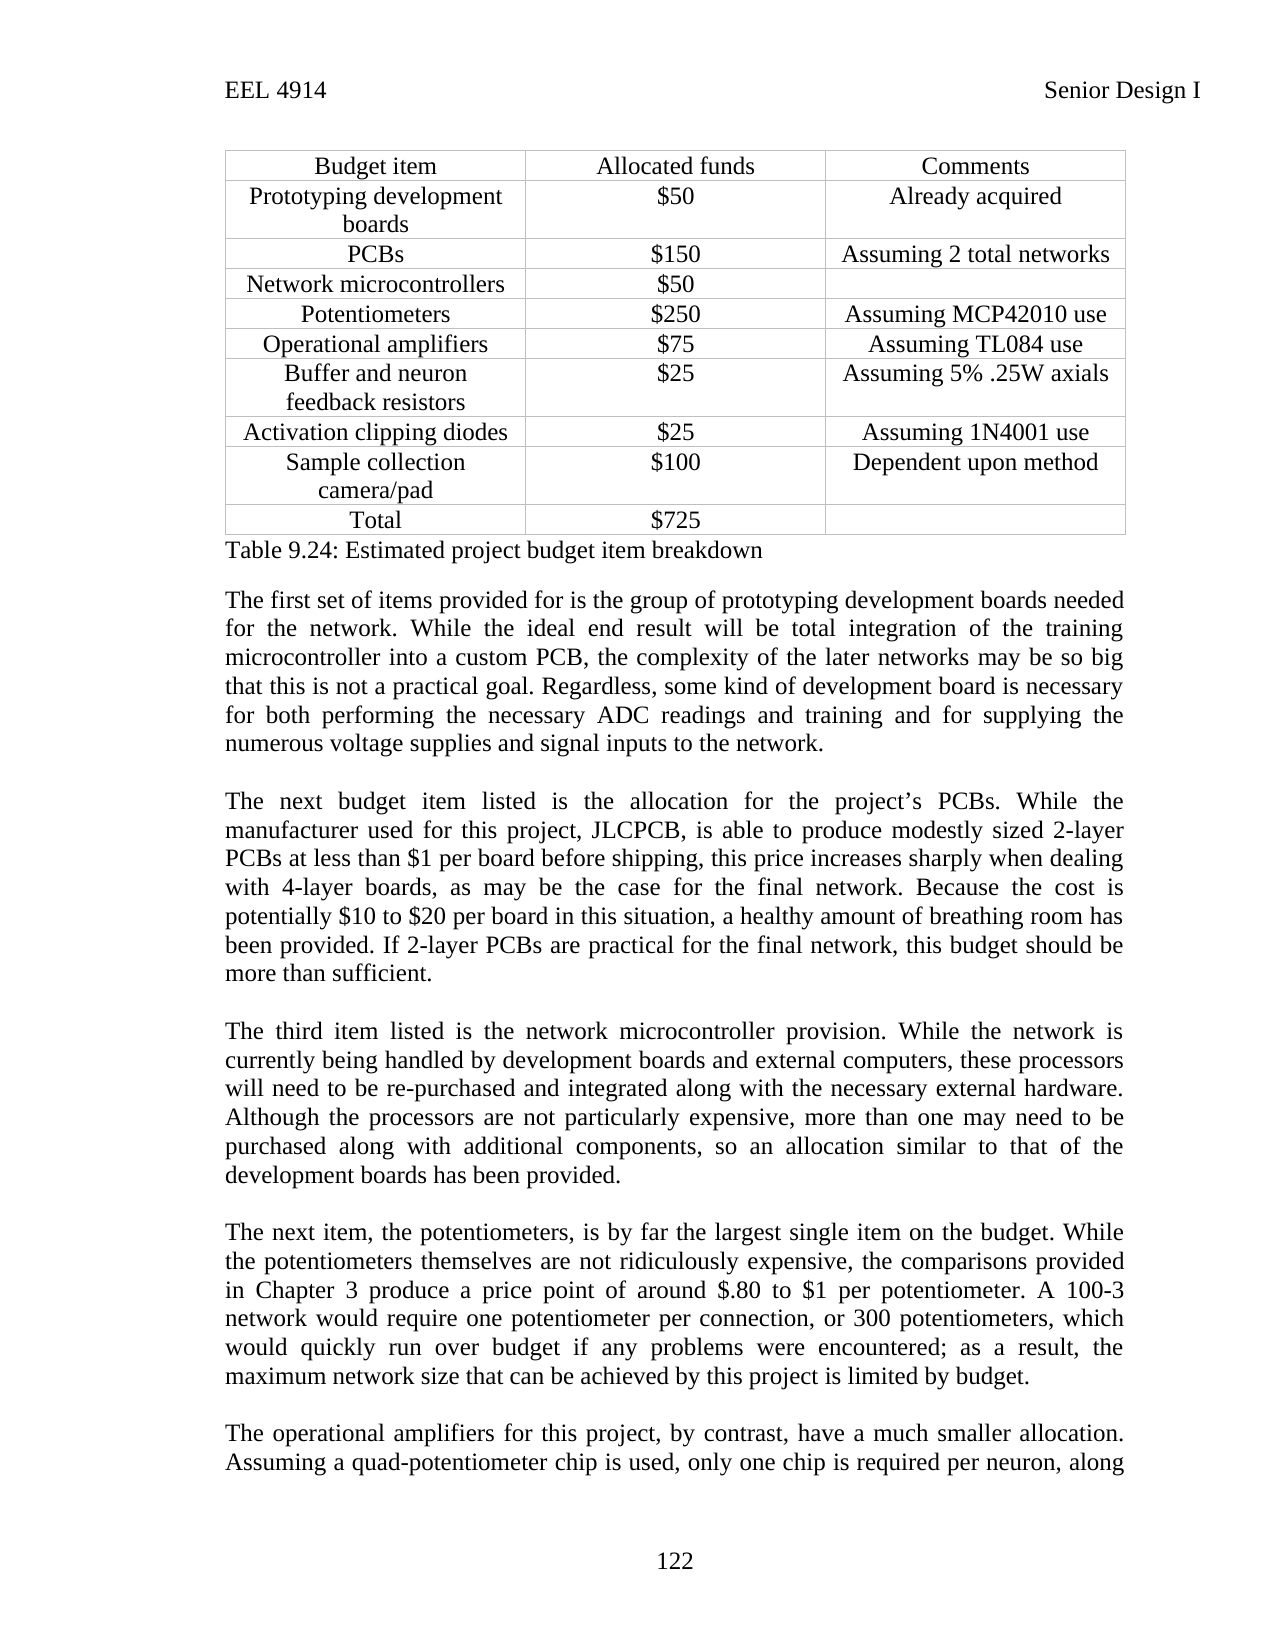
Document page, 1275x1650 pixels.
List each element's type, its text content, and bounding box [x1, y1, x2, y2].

table_cell Sample collection camera/pad [226, 447, 525, 504]
text The third item listed is the network microcontroller provision. While the network is currently being handled by development boards and external computers, these processors will need to be re-purchased and integrated along with the necessary external hardware. Although the processors are not particularly expensive, more than one may need to be purchased along with additional components, so an allocation similar to that of the development boards has been provided. [225, 1016, 1125, 1188]
table_header Budget item [226, 151, 525, 180]
table_cell $50 [526, 181, 825, 238]
table_cell $250 [526, 299, 825, 328]
table_cell Assuming 1N4001 use [826, 417, 1125, 446]
table_cell $150 [526, 239, 825, 268]
table_cell $75 [526, 329, 825, 357]
table_cell Already acquired [826, 181, 1125, 238]
table_cell Buffer and neuron feedback resistors [226, 359, 525, 416]
table_cell Assuming 5% .25W axials [826, 359, 1125, 416]
table_cell $725 [526, 505, 825, 534]
text The next budget item listed is the allocation for the project’s PCBs. While the manufacturer used for this project, JLCPCB, is able to produce modestly sized 2-layer PCBs at less than $1 per board before shipping, this price increases sharply when dealing with 4-layer boards, as may be the case for the final network. Because the cost is potentially $10 to $20 per board in this situation, a healthy amount of breathing room has been provided. If 2-layer PCBs are practical for the final network, this budget should be more than sufficient. [225, 786, 1125, 987]
table_cell Network microcontrollers [226, 269, 525, 298]
table_cell Activation clipping diodes [226, 417, 525, 446]
table_cell [826, 269, 1125, 298]
table_cell Prototyping development boards [226, 181, 525, 238]
table_cell Potentiometers [226, 299, 525, 328]
table_cell $100 [526, 447, 825, 504]
table_cell Dependent upon method [826, 447, 1125, 504]
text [225, 1418, 1125, 1476]
table_cell [826, 505, 1125, 534]
table_cell Assuming 2 total networks [826, 239, 1125, 268]
table_cell Total [226, 505, 525, 534]
text The first set of items provided for is the group of prototyping development boards needed for the network. While the ideal end result will be total integration of the training microcontroller into a custom PCB, the complexity of the later networks may be so big that this is not a practical goal. Regardless, some kind of development board is necessary for both performing the necessary ADC readings and training and for supplying the numerous voltage supplies and signal inputs to the network. [225, 585, 1125, 757]
table_header Comments [826, 151, 1125, 180]
table_header Allocated funds [526, 151, 825, 180]
table_cell $25 [526, 359, 825, 416]
table_cell Assuming MCP42010 use [826, 299, 1125, 328]
table_cell $25 [526, 417, 825, 446]
table_cell Operational amplifiers [226, 329, 525, 357]
table_cell $50 [526, 269, 825, 298]
text The next item, the potentiometers, is by far the largest single item on the budget. While the potentiometers themselves are not ridiculously expensive, the comparisons provided in Chapter 3 produce a price point of around $.80 to $1 per potentiometer. A 100-3 network would require one potentiometer per connection, or 300 potentiometers, which would quickly run over budget if any problems were encountered; as a result, the maximum network size that can be achieved by this project is limited by budget. [225, 1217, 1125, 1390]
table_cell Assuming TL084 use [826, 329, 1125, 357]
table_cell PCBs [226, 239, 525, 268]
